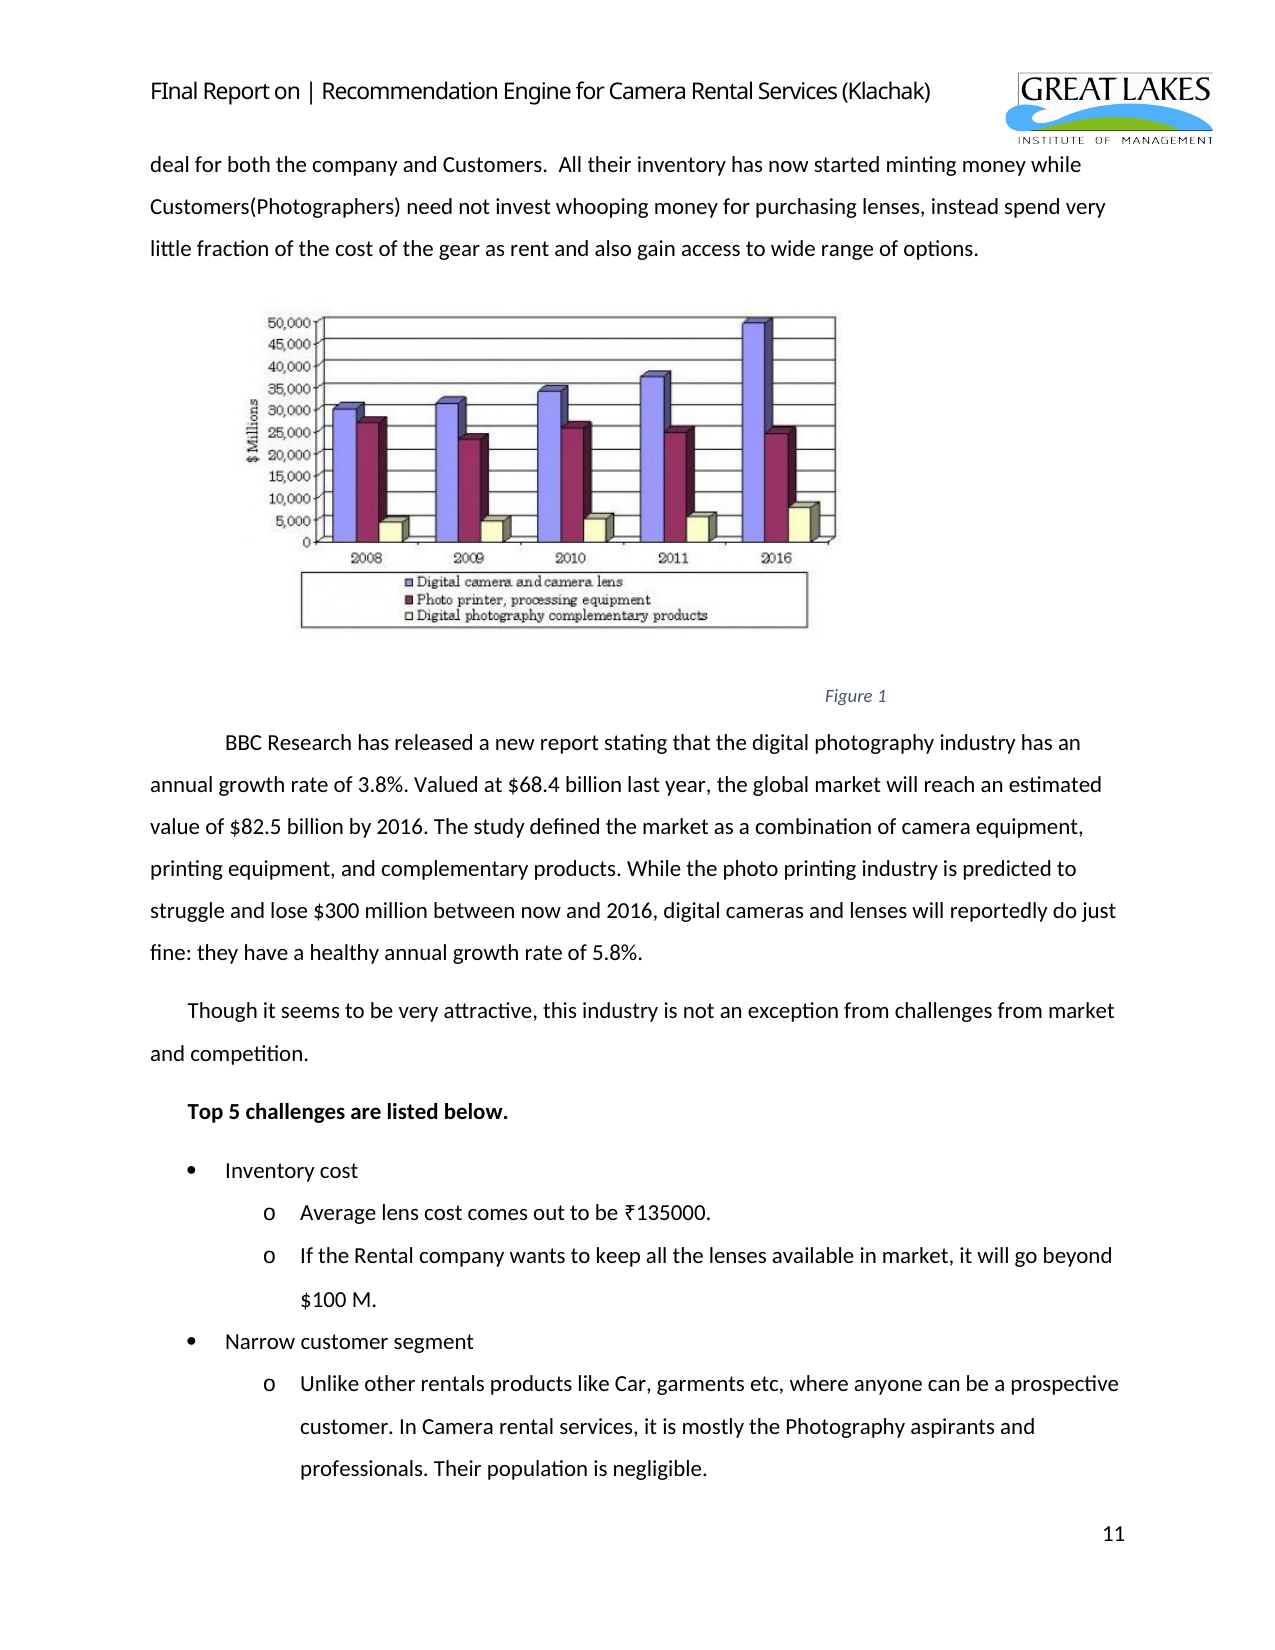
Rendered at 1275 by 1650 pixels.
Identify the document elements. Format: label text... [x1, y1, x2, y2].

list Inventory cost [187, 1156, 1125, 1184]
text Though it seems to be very attractive, this industry is not an exception from challenges from market and competition. [150, 997, 1125, 1067]
picture [225, 292, 864, 654]
text Figure [750, 684, 1125, 707]
list Average lens cost comes out to be ₹135000. [262, 1198, 1125, 1227]
list If the Rental company wants to keep all the lenses available in market, it will go beyond $100 M. [262, 1242, 1125, 1313]
list Unlike other rentals products like Car, garments etc, where anyone can be a prospective customer. In Camera rental services, it is mostly the Photography aspirants and professionals. Their population is negligible. [262, 1369, 1125, 1482]
text Top 5 challenges are listed below. [150, 1097, 1125, 1125]
list Narrow customer segment [187, 1327, 1125, 1355]
picture [1003, 72, 1213, 145]
text BBC Research has released a new report stating that the digital photography industry has an annual growth rate of 3.8%. Valued at $68.4 billion last year, the global market will reach an estimated value of $82.5 billion by 2016. The study defined the market as a combination of camera equipment, printing equipment, and complementary products. While the photo printing industry is predicted to struggle and lose $300 million between now and 2016, digital cameras and lenses will reportedly do just fine: they have a healthy annual growth rate of 5.8%. [150, 728, 1125, 966]
